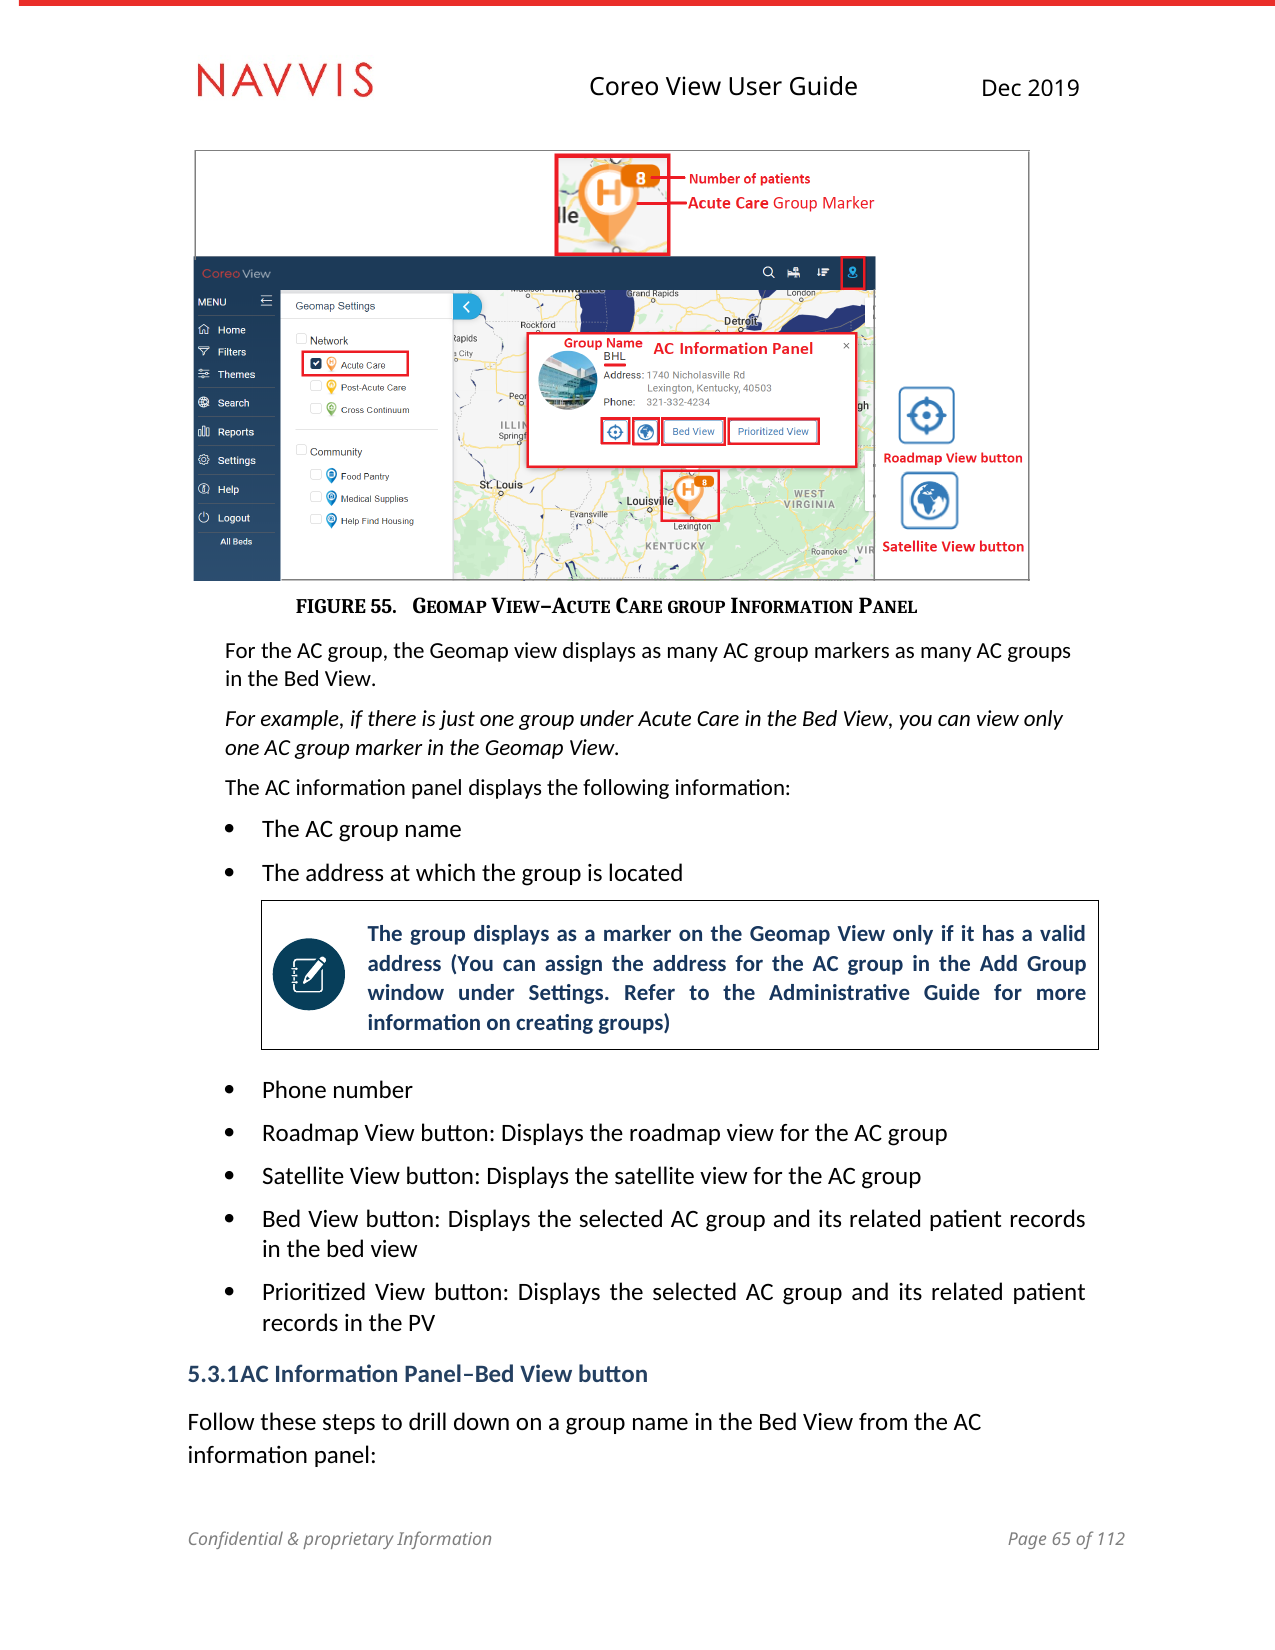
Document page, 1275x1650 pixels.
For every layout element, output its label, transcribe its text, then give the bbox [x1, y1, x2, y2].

picture [193, 150, 1030, 581]
list Satellite View button: Displays the satellite view for the AC group [225, 1160, 1087, 1191]
list Prioritized View button: Displays the selected AC group and its related patient records in the PV [225, 1277, 1087, 1338]
table_header [262, 901, 356, 1049]
text Geomap View–Acute Care group Information Panel [296, 593, 1087, 620]
text Follow these steps to drill down on a group name in the Bed View from the AC information panel: [187, 1406, 1087, 1470]
list The address at which the group is located [225, 857, 1087, 887]
picture [187, 55, 383, 104]
text The AC information panel displays the following information: [225, 773, 1087, 801]
text For example, if there is just one group under Acute Care in the Bed View, you can view only one AC group marker in the Geomap View. [225, 704, 1087, 761]
table_header The group displays as a marker on the Geomap View only if it has a valid address (You can assign the address for the AC group in the Add Group window under Settings. Refer to the Administrative Guide for more information on creating groups) [356, 901, 1098, 1049]
list Phone number [225, 1074, 1087, 1104]
list The AC group name [225, 814, 1087, 844]
list Bed View button: Displays the selected AC group and its related patient records in the bed view [225, 1203, 1087, 1264]
list Roadmap View button: Displays the roadmap view for the AC group [225, 1117, 1087, 1147]
subtitle AC Information Panel–Bed View button [187, 1358, 1087, 1389]
text For the AC group, the Geomap view displays as many AC group markers as many AC groups in the Bed View. [225, 636, 1087, 692]
